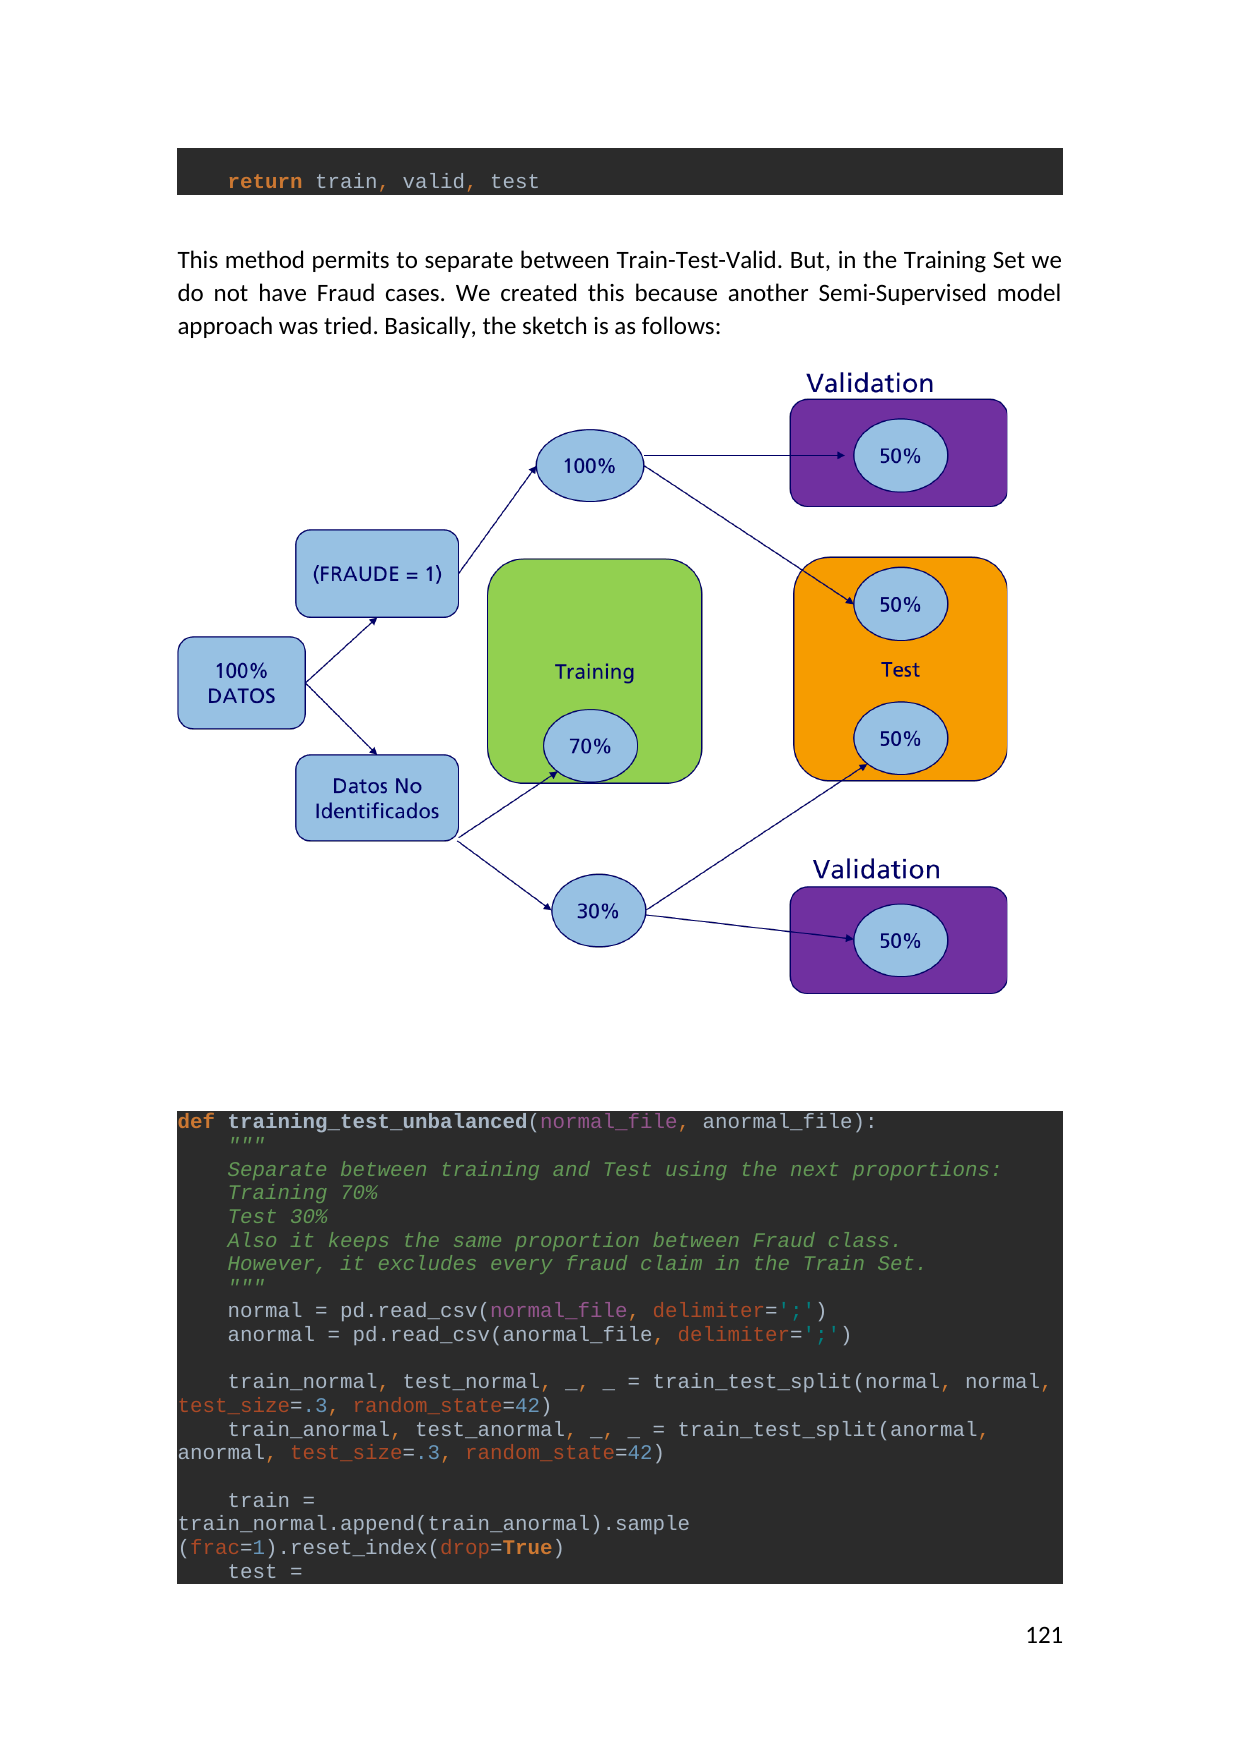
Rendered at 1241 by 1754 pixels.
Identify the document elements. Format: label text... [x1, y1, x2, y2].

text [177, 148, 1063, 195]
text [177, 1111, 1063, 1584]
text This method permits to separate between Train-Test-Valid. But, in the Training Set we do not have Fraud cases. We created this because another Semi-Supervised model approach was tried. Basically, the sketch is as follows: [177, 244, 1063, 341]
picture [177, 360, 1008, 994]
